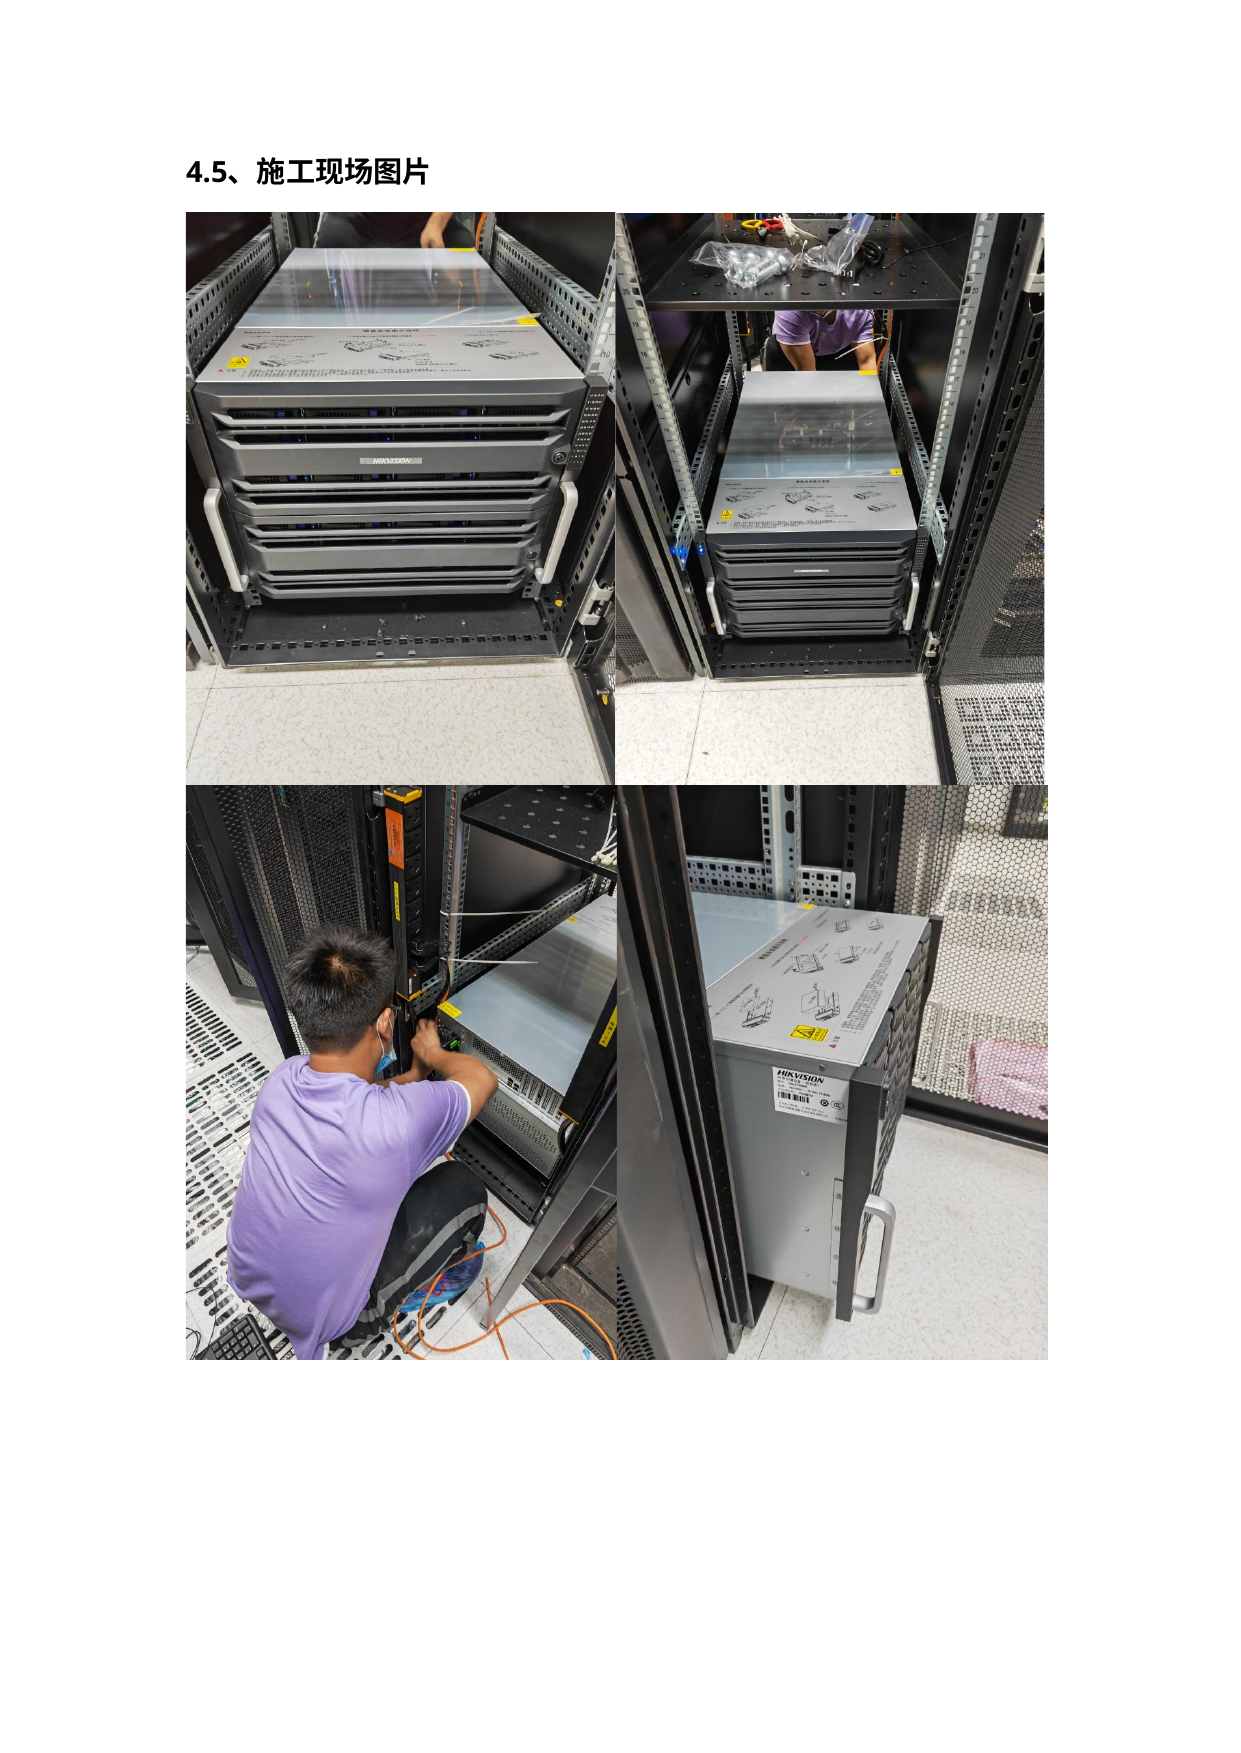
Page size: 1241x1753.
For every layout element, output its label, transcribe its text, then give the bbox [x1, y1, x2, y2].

picture [185, 212, 1048, 1360]
subtitle 4.5、施工现场图片 [186, 149, 1054, 191]
